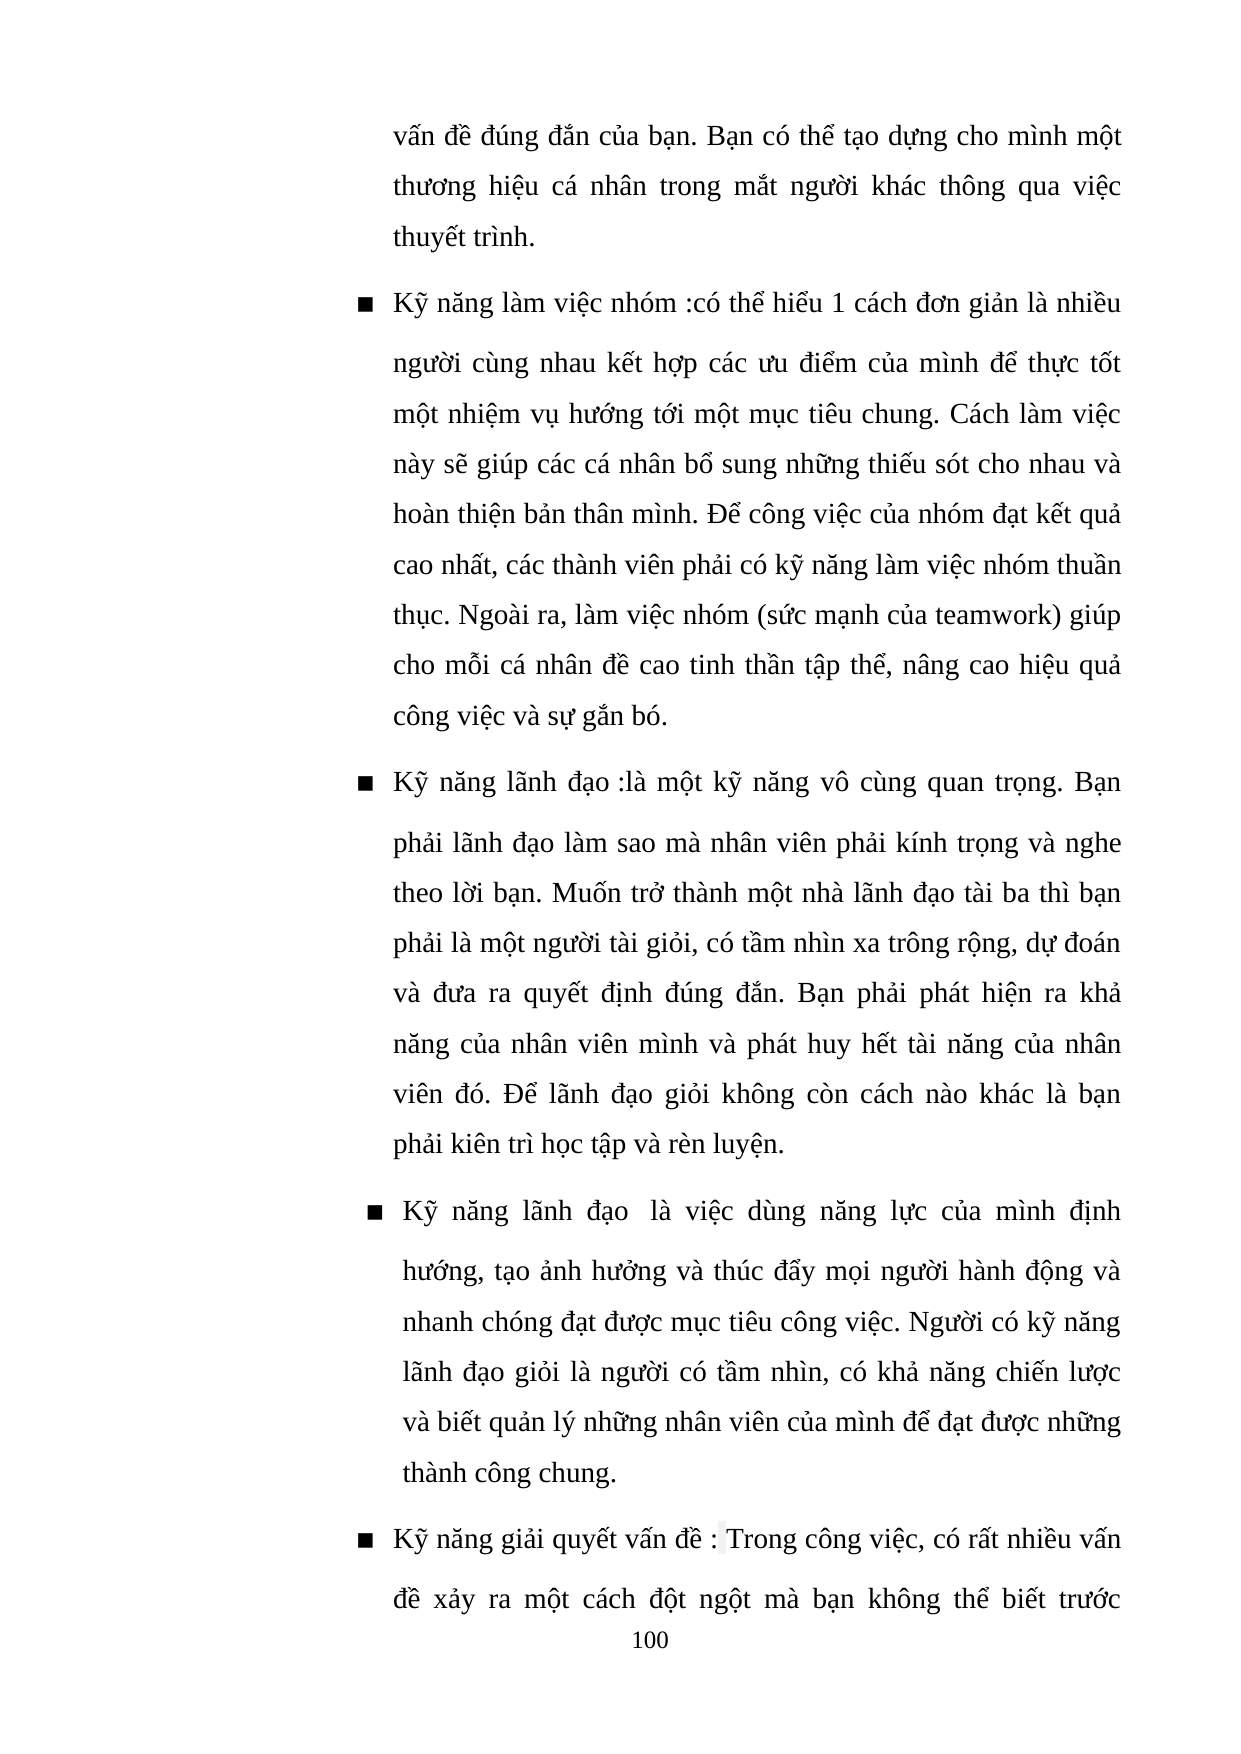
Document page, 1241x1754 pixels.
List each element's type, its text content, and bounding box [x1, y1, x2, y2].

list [355, 118, 1122, 252]
list Kỹ năng lãnh đạo :là một kỹ năng vô cùng quan trọng. Bạn phải lãnh đạo làm sao mà nhân viên phải kính trọng và nghe theo lời bạn. Muốn trở thành một nhà lãnh đạo tài ba thì bạn phải là một người tài giỏi, có tầm nhìn xa trông rộng, dự đoán và đưa ra quyết định đúng đắn. Bạn phải phát hiện ra khả năng của nhân viên mình và phát huy hết tài năng của nhân viên đó. Để lãnh đạo giỏi không còn cách nào khác là bạn phải kiên trì học tập và rèn luyện. [355, 748, 1122, 1160]
list Kỹ năng lãnh đạo là việc dùng năng lực của mình định hướng, tạo ảnh hưởng và thúc đẩy mọi người hành động và nhanh chóng đạt được mục tiêu công việc. Người có kỹ năng lãnh đạo giỏi là người có tầm nhìn, có khả năng chiến lược và biết quản lý những nhân viên của mình để đạt được những thành công chung. [365, 1177, 1122, 1488]
list Kỹ năng làm việc nhóm :có thể hiểu 1 cách đơn giản là nhiều người cùng nhau kết hợp các ưu điểm của mình để thực tốt một nhiệm vụ hướng tới một mục tiêu chung. Cách làm việc này sẽ giúp các cá nhân bổ sung những thiếu sót cho nhau và hoàn thiện bản thân mình. Để công việc của nhóm đạt kết quả cao nhất, các thành viên phải có kỹ năng làm việc nhóm thuần thục. Ngoài ra, làm việc nhóm (sức mạnh của teamwork) giúp cho mỗi cá nhân đề cao tinh thần tập thể, nâng cao hiệu quả công việc và sự gắn bó. [355, 269, 1122, 731]
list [355, 1505, 1122, 1615]
